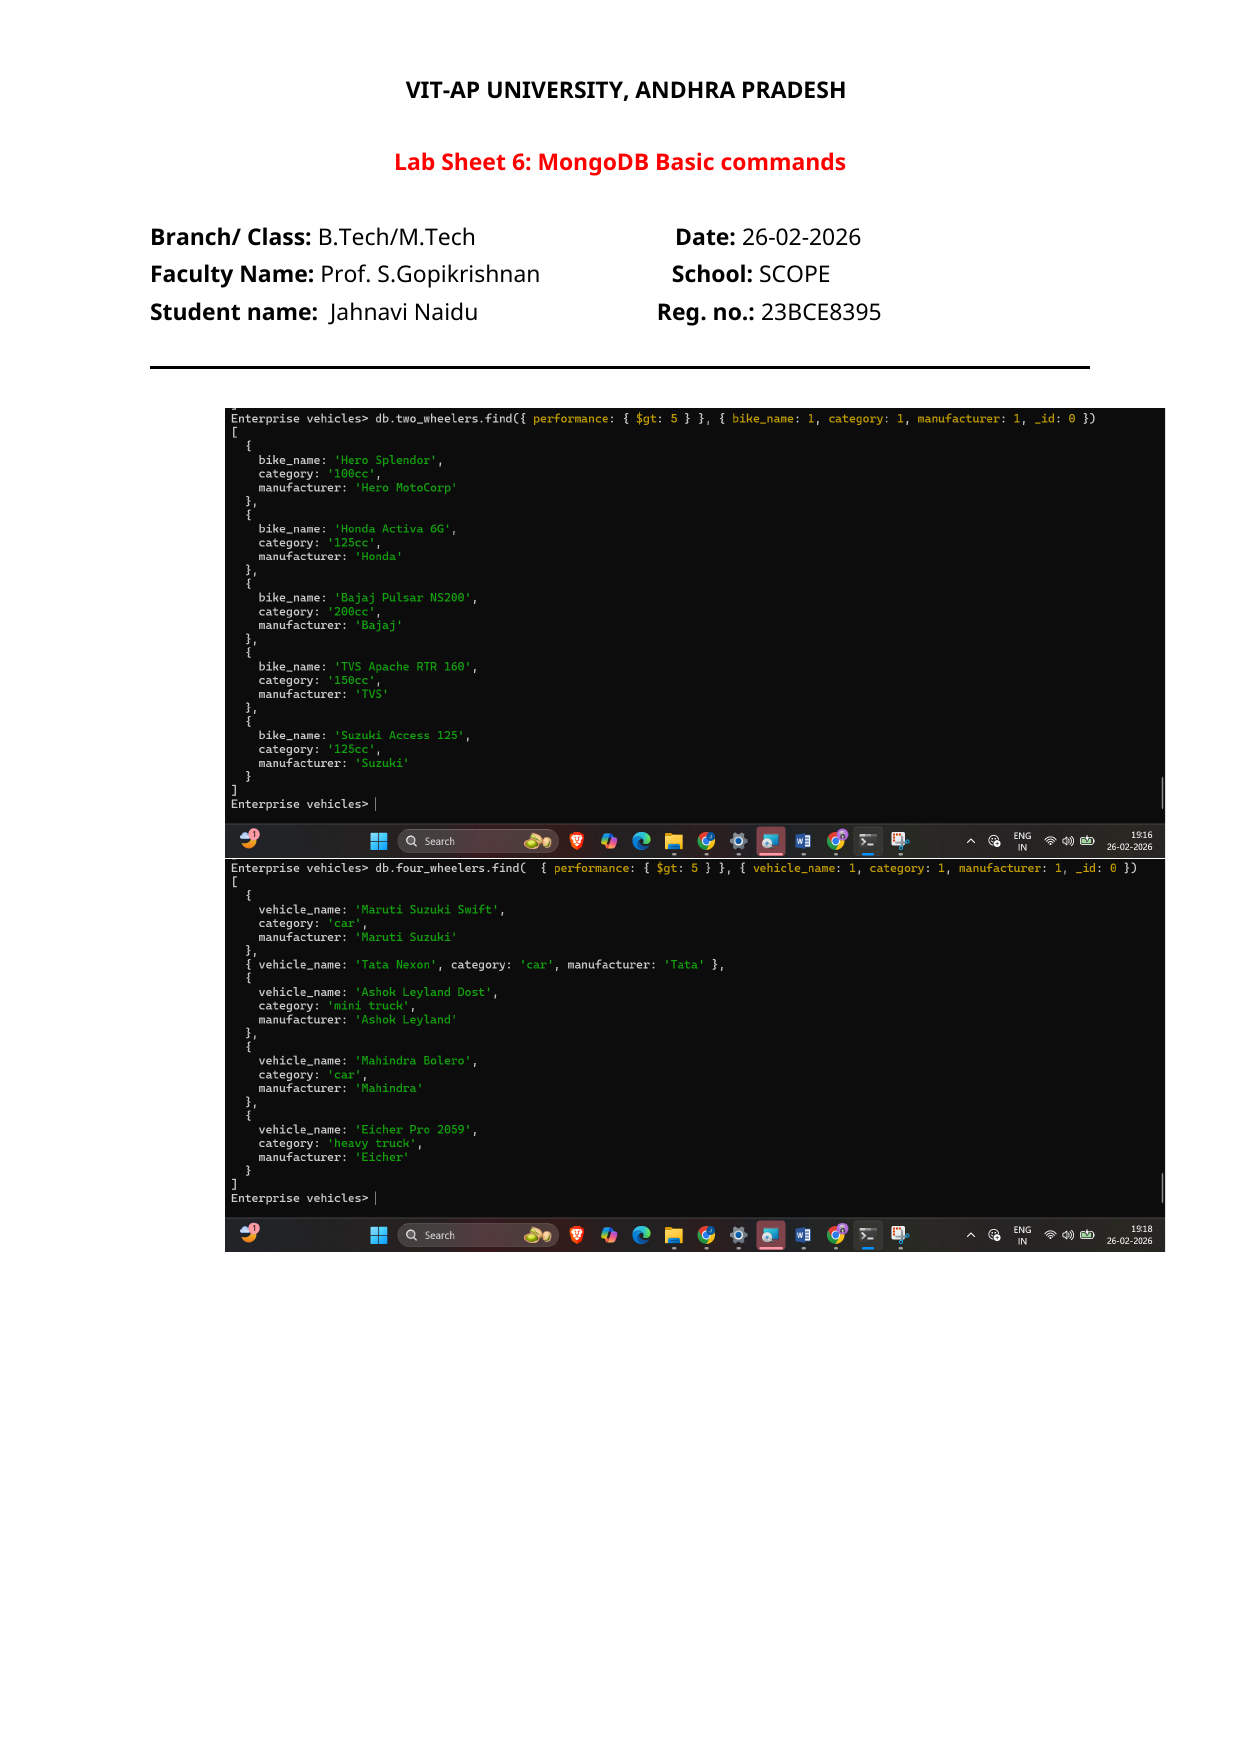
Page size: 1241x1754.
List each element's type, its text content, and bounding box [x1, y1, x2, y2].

picture [225, 859, 1166, 1252]
picture [225, 408, 1166, 858]
